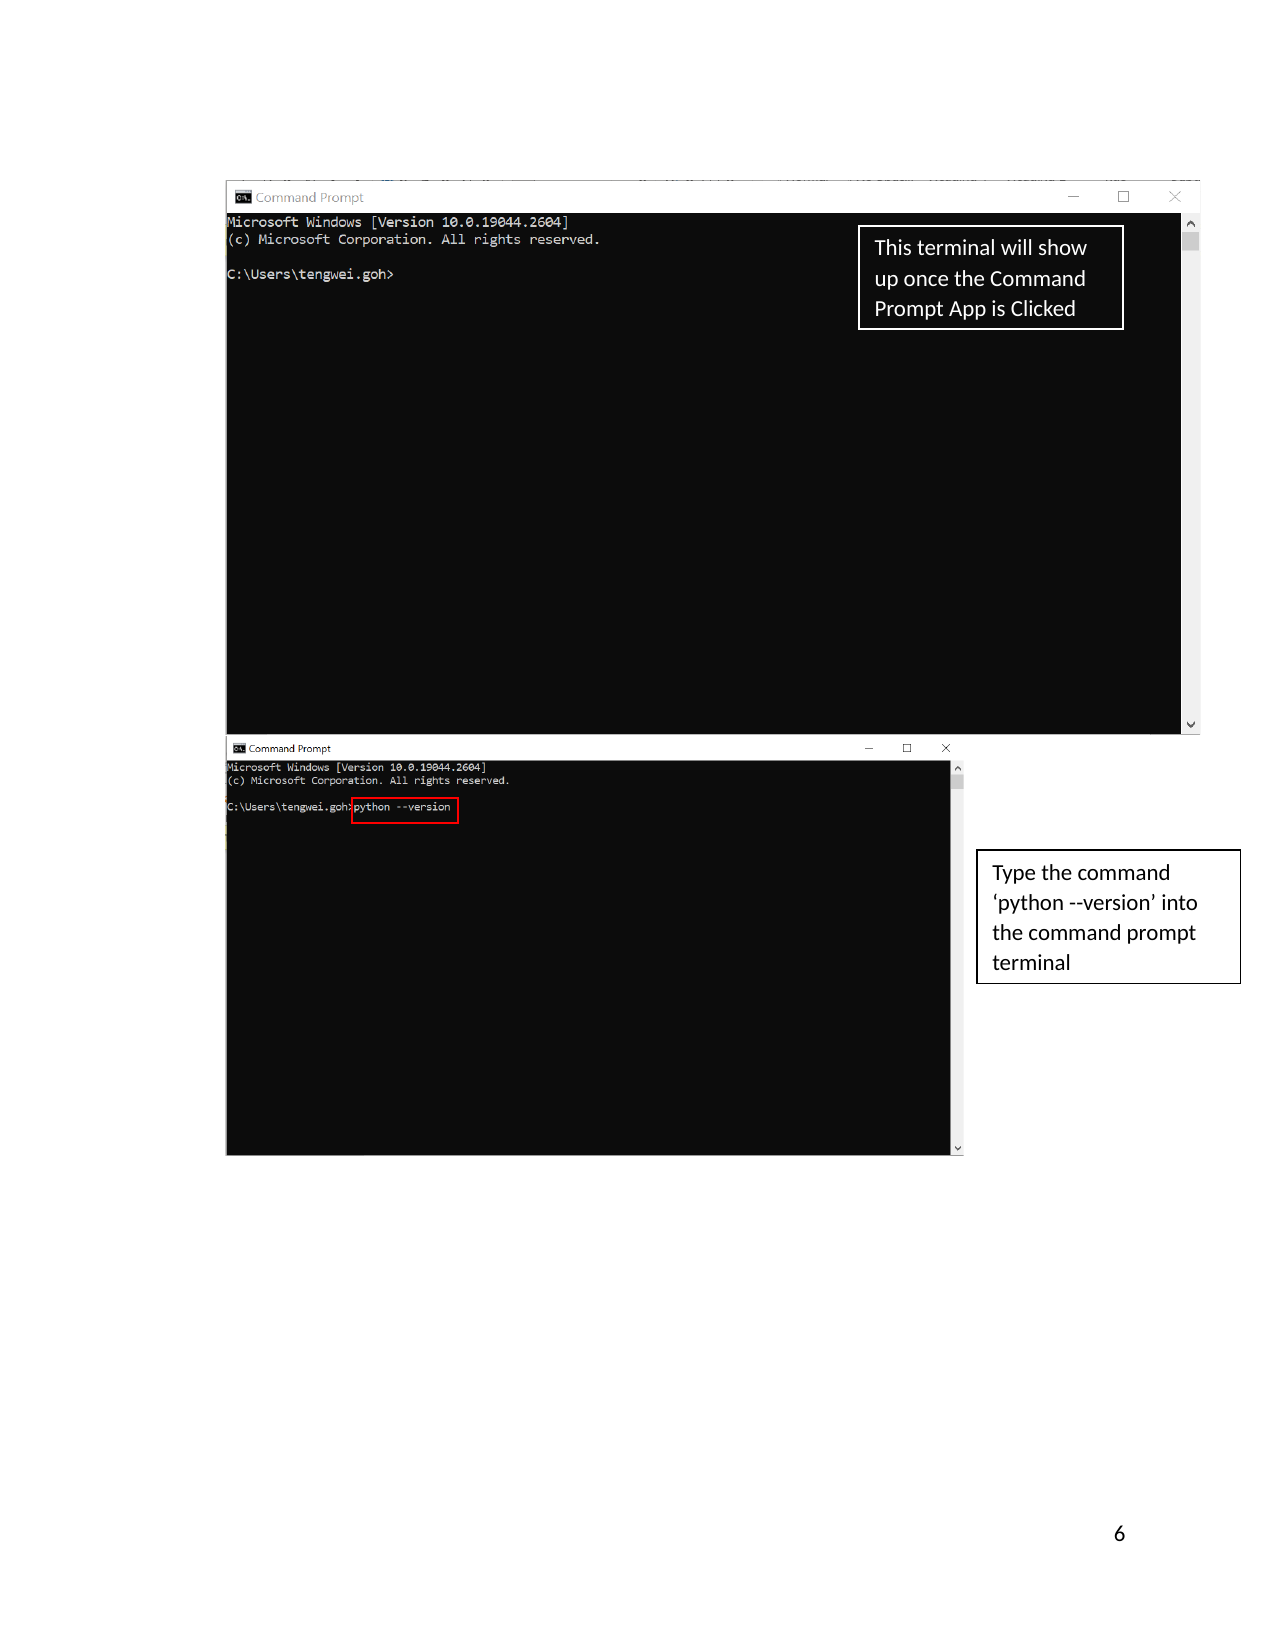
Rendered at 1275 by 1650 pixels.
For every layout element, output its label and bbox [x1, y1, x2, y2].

picture [225, 180, 1200, 735]
picture [225, 736, 964, 1156]
